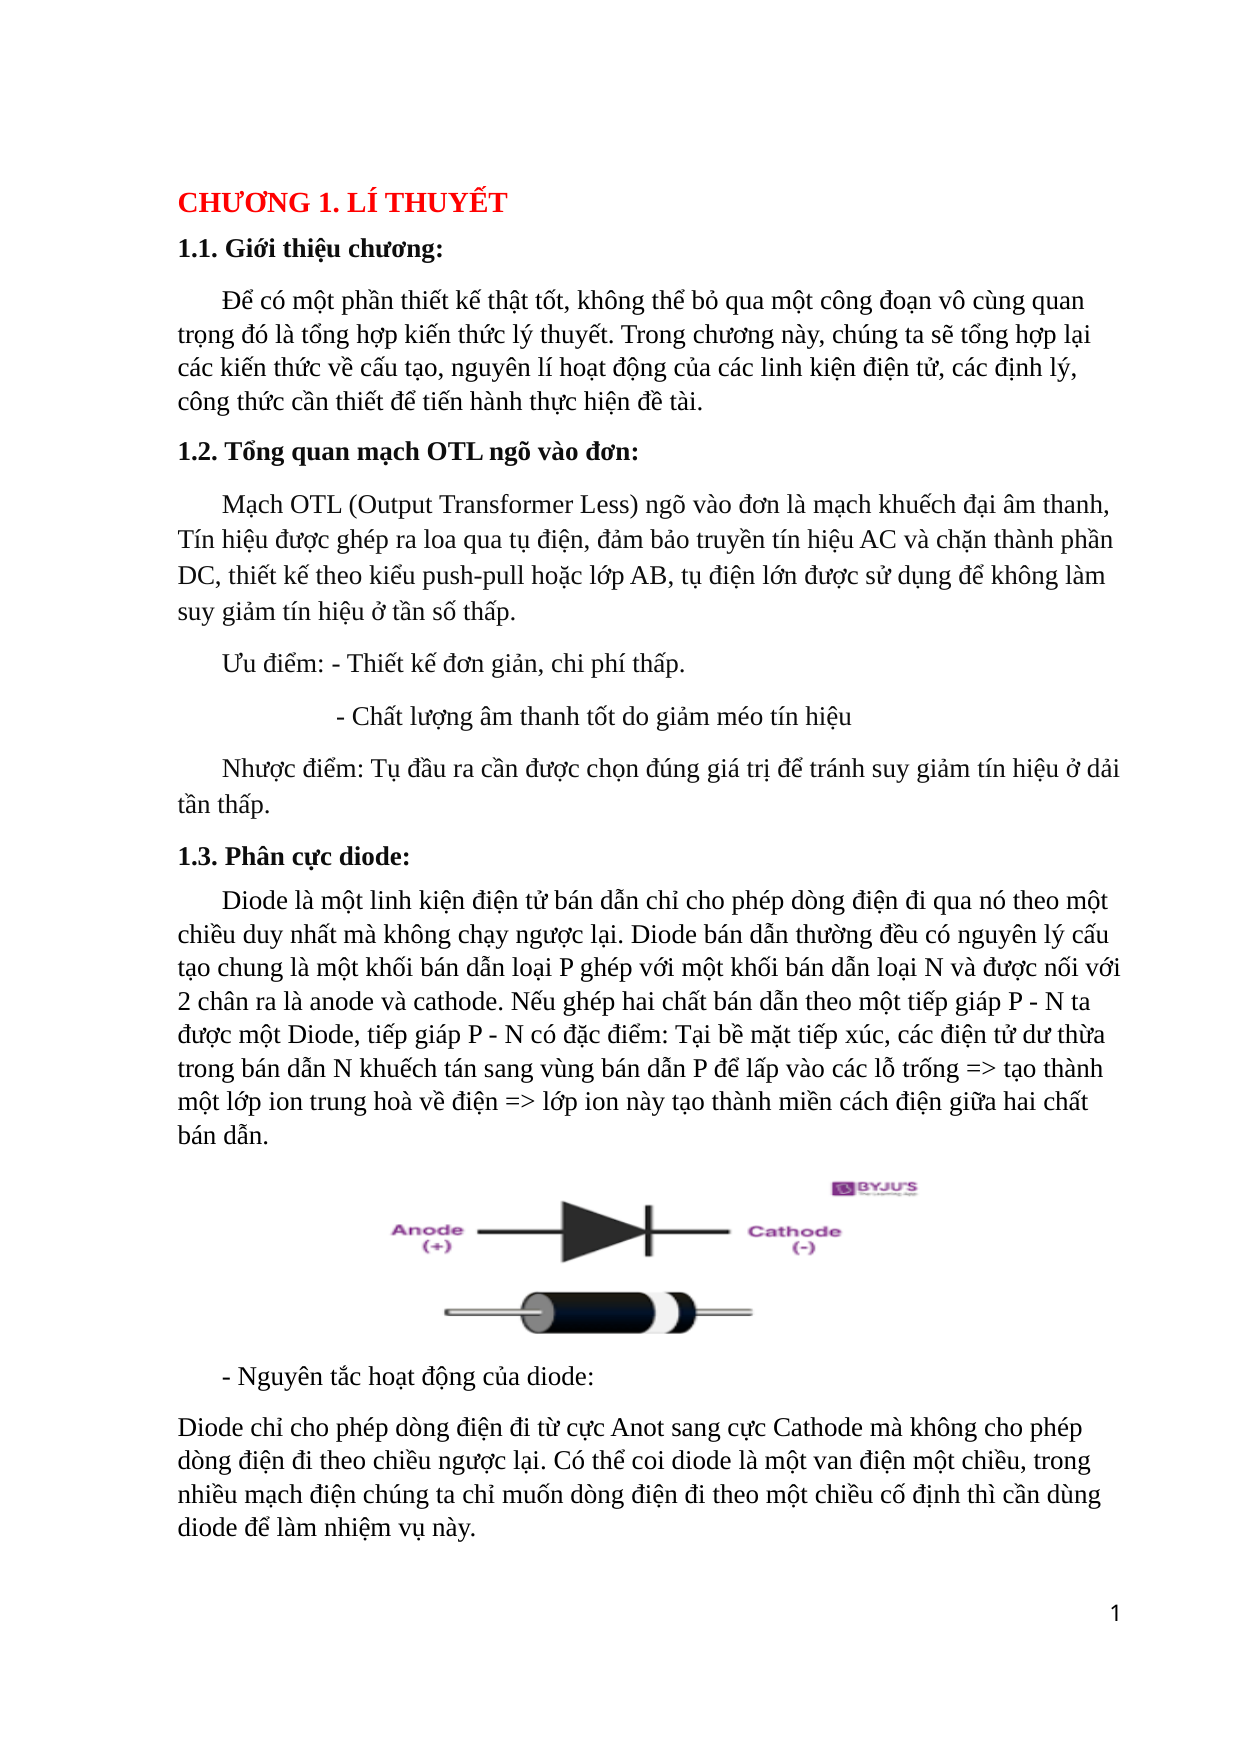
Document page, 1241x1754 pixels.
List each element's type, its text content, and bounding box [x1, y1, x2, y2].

subtitle CHƯƠNG 1. LÍ THUYẾT [177, 185, 1122, 219]
text - Chất lượng âm thanh tốt do giảm méo tín hiệu [147, 700, 1122, 731]
text - Nguyên tắc hoạt động của diode: [177, 1361, 1122, 1392]
text Diode chỉ cho phép dòng điện đi từ cực Anot sang cực Cathode mà không cho phép dòng điện đi theo chiều ngược lại. Có thể coi diode là một van điện một chiều, trong nhiều mạch điện chúng ta chỉ muốn dòng điện đi theo một chiều cố định thì cần dùng diode để làm nhiệm vụ này. [177, 1411, 1122, 1542]
subtitle 1.3. Phân cực diode: [177, 840, 1122, 871]
text Để có một phần thiết kế thật tốt, không thể bỏ qua một công đoạn vô cùng quan trọng đó là tổng hợp kiến thức lý thuyết. Trong chương này, chúng ta sẽ tổng hợp lại các kiến thức về cấu tạo, nguyên lí hoạt động của các linh kiện điện tử, các định lý, công thức cần thiết để tiến hành thực hiện đề tài. [177, 284, 1122, 416]
text Ưu điểm: - Thiết kế đơn giản, chi phí thấp. [222, 647, 1122, 678]
text 1.2. Tổng quan mạch OTL ngõ vào đơn: [177, 435, 1122, 466]
text Mạch OTL (Output Transformer Less) ngõ vào đơn là mạch khuếch đại âm thanh, Tín hiệu được ghép ra loa qua tụ điện, đảm bảo truyền tín hiệu AC và chặn thành phần DC, thiết kế theo kiểu push-pull hoặc lớp AB, tụ điện lớn được sử dụng để không làm suy giảm tín hiệu ở tần số thấp. [177, 488, 1122, 626]
picture [346, 1169, 954, 1342]
text 1.1. Giới thiệu chương: [177, 232, 1122, 263]
text Diode là một linh kiện điện tử bán dẫn chỉ cho phép dòng điện đi qua nó theo một chiều duy nhất mà không chạy ngược lại. Diode bán dẫn thường đều có nguyên lý cấu tạo chung là một khối bán dẫn loại P ghép với một khối bán dẫn loại N và được nối với 2 chân ra là anode và cathode. Nếu ghép hai chất bán dẫn theo một tiếp giáp P - N ta được một Diode, tiếp giáp P - N có đặc điểm: Tại bề mặt tiếp xúc, các điện tử dư thừa trong bán dẫn N khuếch tán sang vùng bán dẫn P để lấp vào các lỗ trống => tạo thành một lớp ion trung hoà về điện => lớp ion này tạo thành miền cách điện giữa hai chất bán dẫn. [177, 884, 1122, 1150]
text Nhược điểm: Tụ đầu ra cần được chọn đúng giá trị để tránh suy giảm tín hiệu ở dải tần thấp. [177, 752, 1122, 819]
